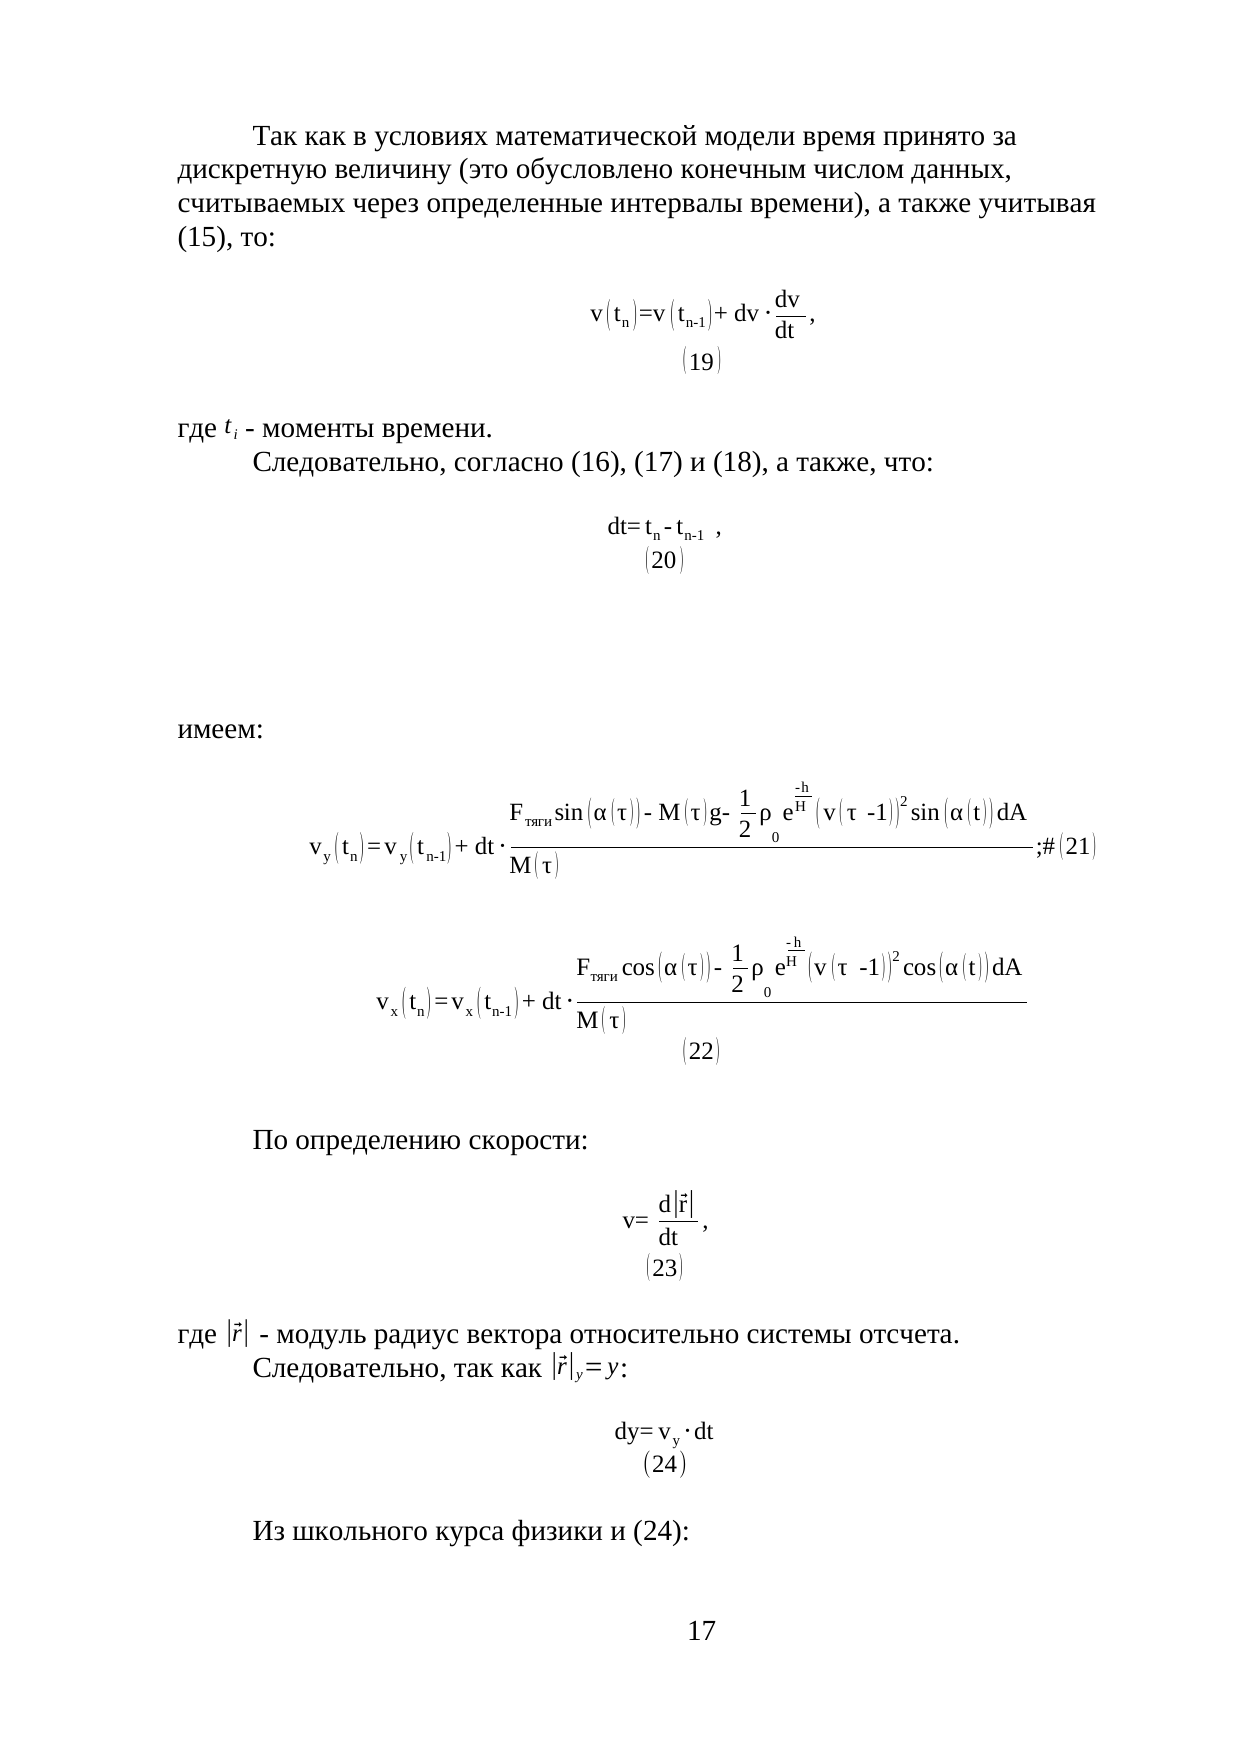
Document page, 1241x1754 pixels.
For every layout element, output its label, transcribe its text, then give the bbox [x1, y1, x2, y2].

text где - модуль радиус вектора относительно системы отсчета. [177, 1317, 1152, 1350]
text Так как в условиях математической модели время принято за дискретную величину (это обусловлено конечным числом данных, считываемых через определенные интервалы времени), а также учитывая (15), то: [177, 118, 1152, 252]
text По определению скорости: [177, 1122, 1152, 1156]
text Из школьного курса физики и (24): [177, 1513, 1152, 1547]
text Следовательно, так как : [177, 1350, 1152, 1384]
text имеем: [177, 711, 1152, 745]
text Следовательно, согласно (16), (17) и (18), а также, что: [177, 444, 1152, 477]
text где - моменты времени. [177, 410, 1152, 444]
